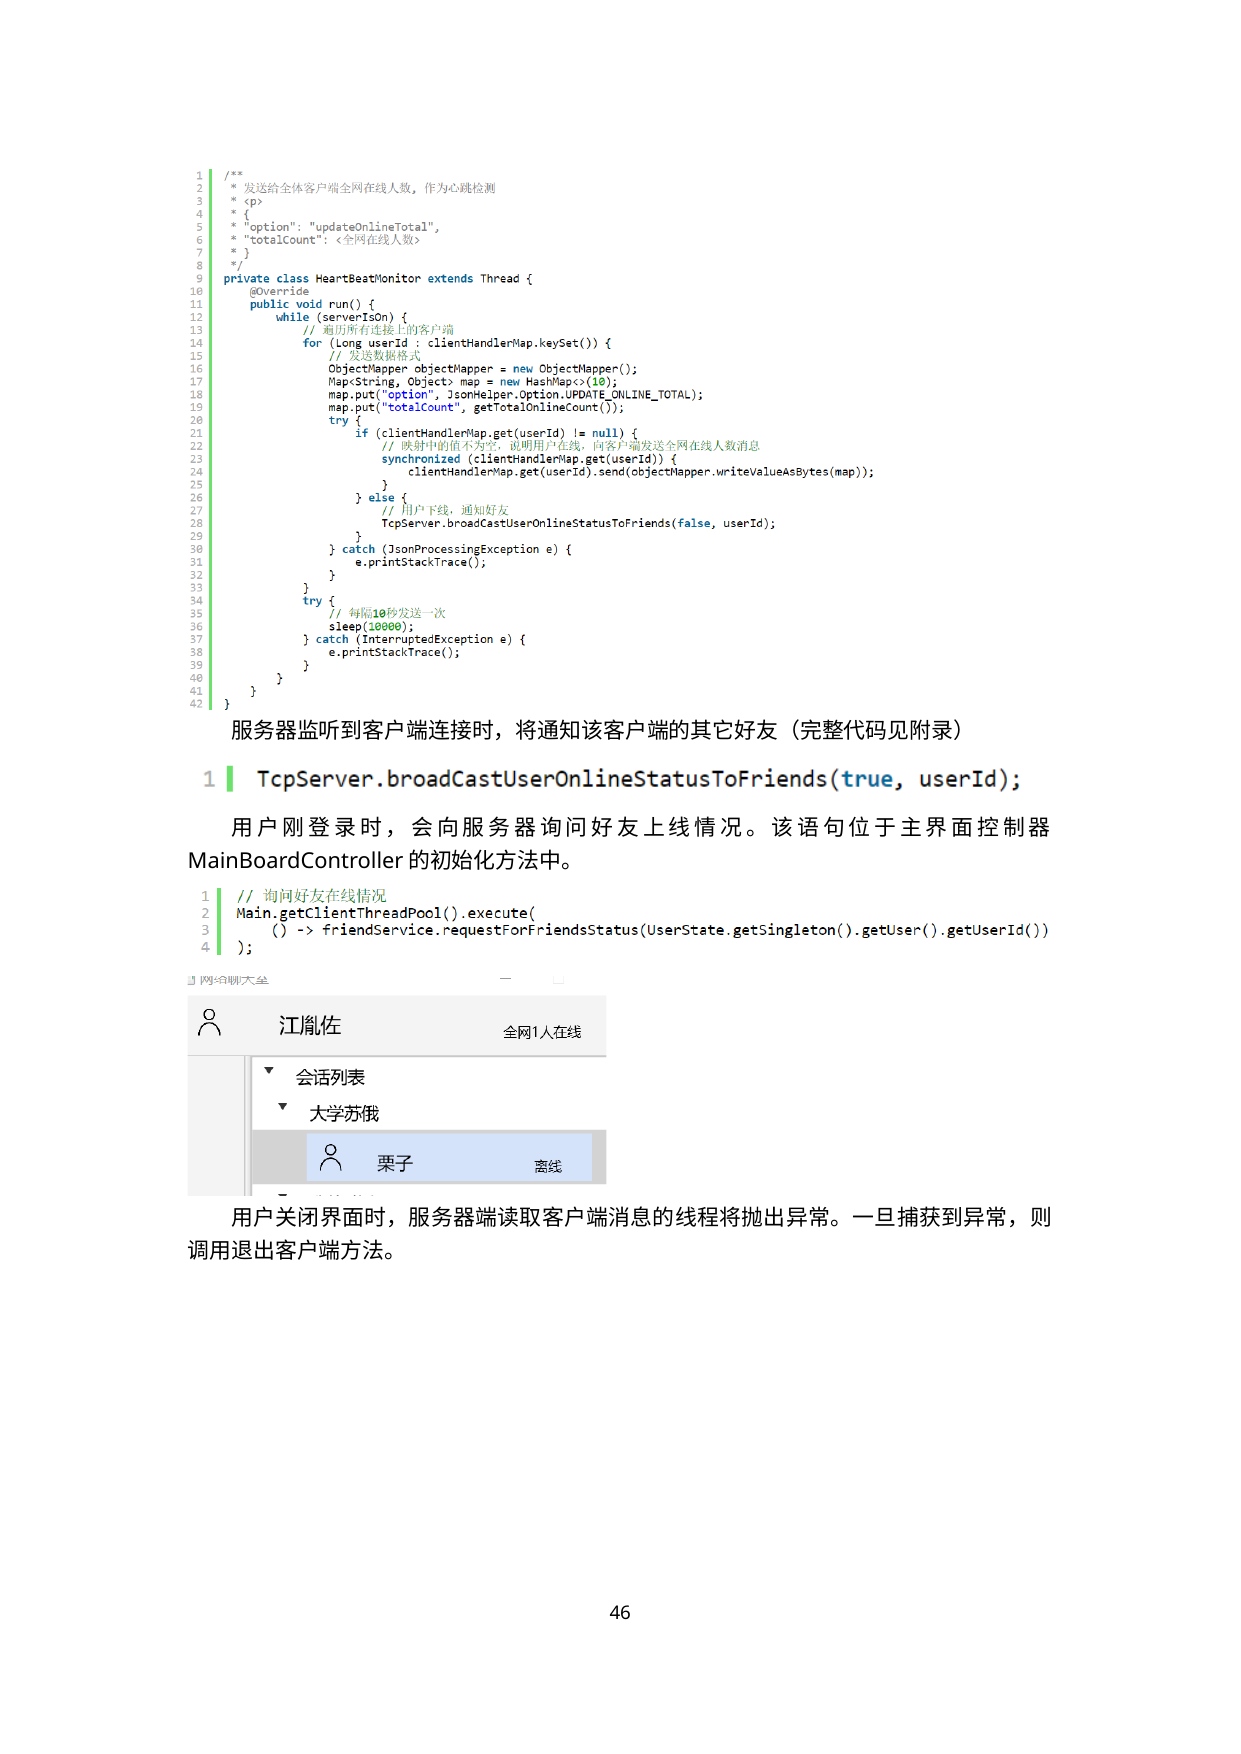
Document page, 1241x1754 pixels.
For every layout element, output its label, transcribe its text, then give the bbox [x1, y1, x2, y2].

text 用户刚登录时，会向服务器询问好友上线情况。该语句位于主界面控制器MainBoardController的初始化方法中。 [187, 810, 1053, 875]
text 服务器监听到客户端连接时，将通知该客户端的其它好友（完整代码见附录） [187, 712, 1053, 745]
picture [187, 976, 607, 1196]
text 用户关闭界面时，服务器端读取客户端消息的线程将抛出异常。一旦捕获到异常，则调用退出客户端方法。 [187, 1200, 1053, 1265]
picture [187, 161, 882, 711]
picture [187, 876, 1053, 971]
picture [187, 745, 1053, 809]
